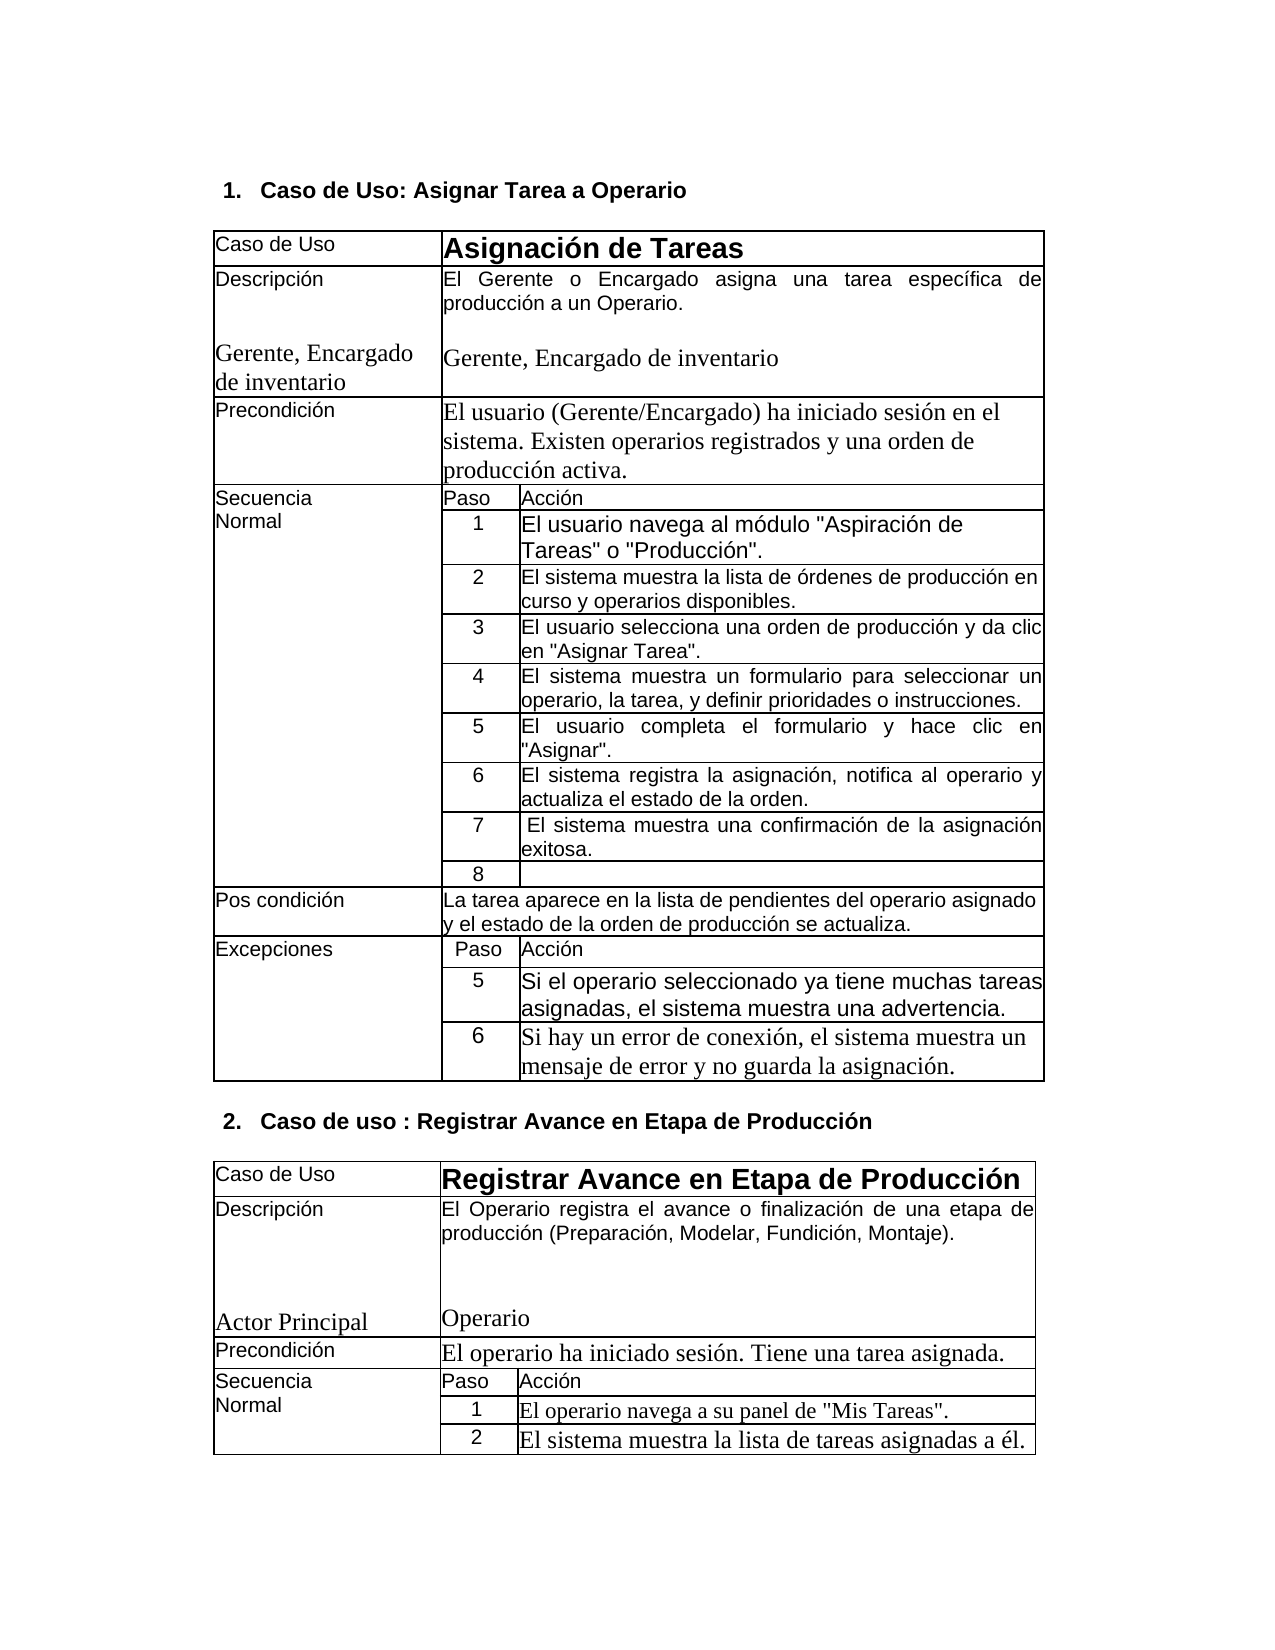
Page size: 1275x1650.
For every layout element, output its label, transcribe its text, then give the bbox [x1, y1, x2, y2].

table_cell Secuencia Normal [215, 485, 441, 886]
table_cell 2 [441, 1425, 517, 1454]
table_cell Acción [519, 1369, 1035, 1395]
table_cell La tarea aparece en la lista de pendientes del operario asignado y el estado de la orden de producción se actualiza. [443, 888, 1043, 935]
table_cell Precondición [215, 1338, 440, 1367]
table_cell Si el operario seleccionado ya tiene muchas tareas asignadas, el sistema muestra una advertencia. [521, 968, 1043, 1021]
table_cell 3 [443, 615, 519, 662]
table_cell El sistema muestra una confirmación de la asignación exitosa. [521, 813, 1043, 860]
table_cell El sistema registra la asignación, notifica al operario y actualiza el estado de la orden. [521, 763, 1043, 811]
table_header Asignación de Tareas [443, 232, 1043, 265]
table_cell El operario navega a su panel de "Mis Tareas". [519, 1397, 1035, 1423]
table_cell El sistema muestra la lista de tareas asignadas a él. [519, 1425, 1035, 1454]
table_header Caso de Uso [215, 232, 441, 265]
table_cell Acción [521, 485, 1043, 509]
list Caso de uso : Registrar Avance en Etapa de Producción [223, 1108, 1127, 1134]
table_cell Paso [441, 1369, 517, 1395]
table_cell El usuario completa el formulario y hace clic en "Asignar". [521, 714, 1043, 761]
table_cell Si hay un error de conexión, el sistema muestra un mensaje de error y no guarda la asignación. [521, 1023, 1043, 1080]
table_cell 5 [443, 968, 519, 1021]
table_cell Pos condición [215, 888, 441, 935]
table_cell 6 [443, 1023, 519, 1080]
table_cell Descripción Gerente, Encargado de inventario [215, 267, 441, 396]
table_cell El sistema muestra un formulario para seleccionar un operario, la tarea, y definir prioridades o instrucciones. [521, 664, 1043, 712]
table_header Registrar Avance en Etapa de Producción [441, 1162, 1035, 1196]
table_cell Paso [443, 937, 519, 967]
table_cell Acción [521, 937, 1043, 967]
table_cell 1 [441, 1397, 517, 1423]
table_cell 5 [443, 714, 519, 761]
table_cell 6 [443, 763, 519, 811]
table_cell El sistema muestra la lista de órdenes de producción en curso y operarios disponibles. [521, 565, 1043, 613]
table_cell 2 [443, 565, 519, 613]
table_header Caso de Uso [215, 1162, 440, 1196]
table_cell [521, 862, 1043, 886]
table_cell Secuencia Normal [215, 1369, 440, 1454]
table_cell El Gerente o Encargado asigna una tarea específica de producción a un Operario. Gerente, Encargado de inventario [443, 267, 1043, 396]
table_cell El usuario selecciona una orden de producción y da clic en "Asignar Tarea". [521, 615, 1043, 662]
table_cell Excepciones [215, 937, 441, 1080]
table_cell El usuario navega al módulo "Aspiración de Tareas" o "Producción". [521, 511, 1043, 563]
table_cell 8 [443, 862, 519, 886]
list Caso de Uso: Asignar Tarea a Operario [223, 177, 1127, 203]
table_cell El operario ha iniciado sesión. Tiene una tarea asignada. [441, 1338, 1035, 1367]
table_cell Precondición [215, 398, 441, 484]
table_cell Descripción Actor Principal [215, 1197, 440, 1336]
table_cell El Operario registra el avance o finalización de una etapa de producción (Preparación, Modelar, Fundición, Montaje). Operario [441, 1197, 1035, 1336]
table_cell El usuario (Gerente/Encargado) ha iniciado sesión en el sistema. Existen operarios registrados y una orden de producción activa. [443, 398, 1043, 484]
table_cell 7 [443, 813, 519, 860]
table_cell 4 [443, 664, 519, 712]
table_cell 1 [443, 511, 519, 563]
table_cell Paso [443, 485, 519, 509]
